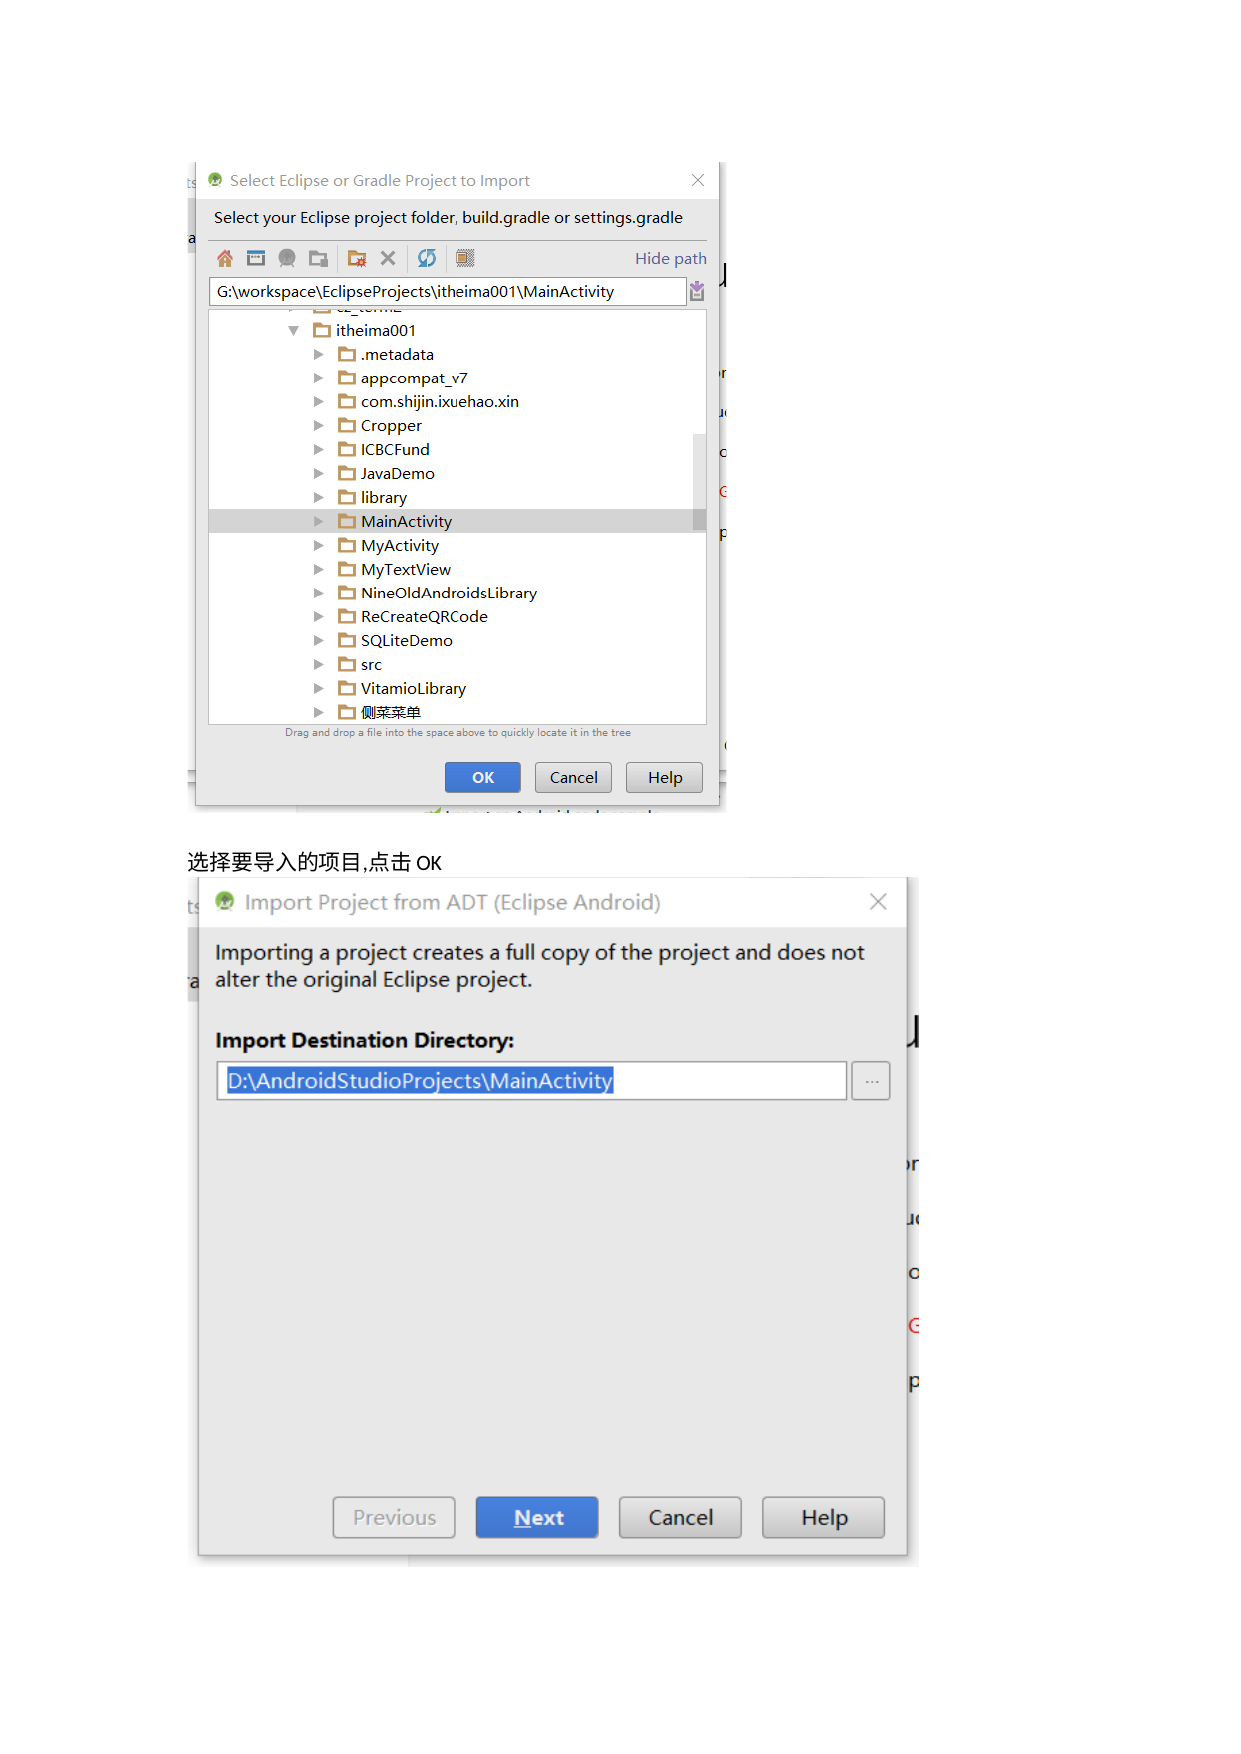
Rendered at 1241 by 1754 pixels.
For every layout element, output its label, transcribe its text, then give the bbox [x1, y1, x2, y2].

picture [187, 162, 727, 813]
text 选择要导入的项目,点击OK [187, 844, 1053, 877]
picture [187, 877, 919, 1567]
